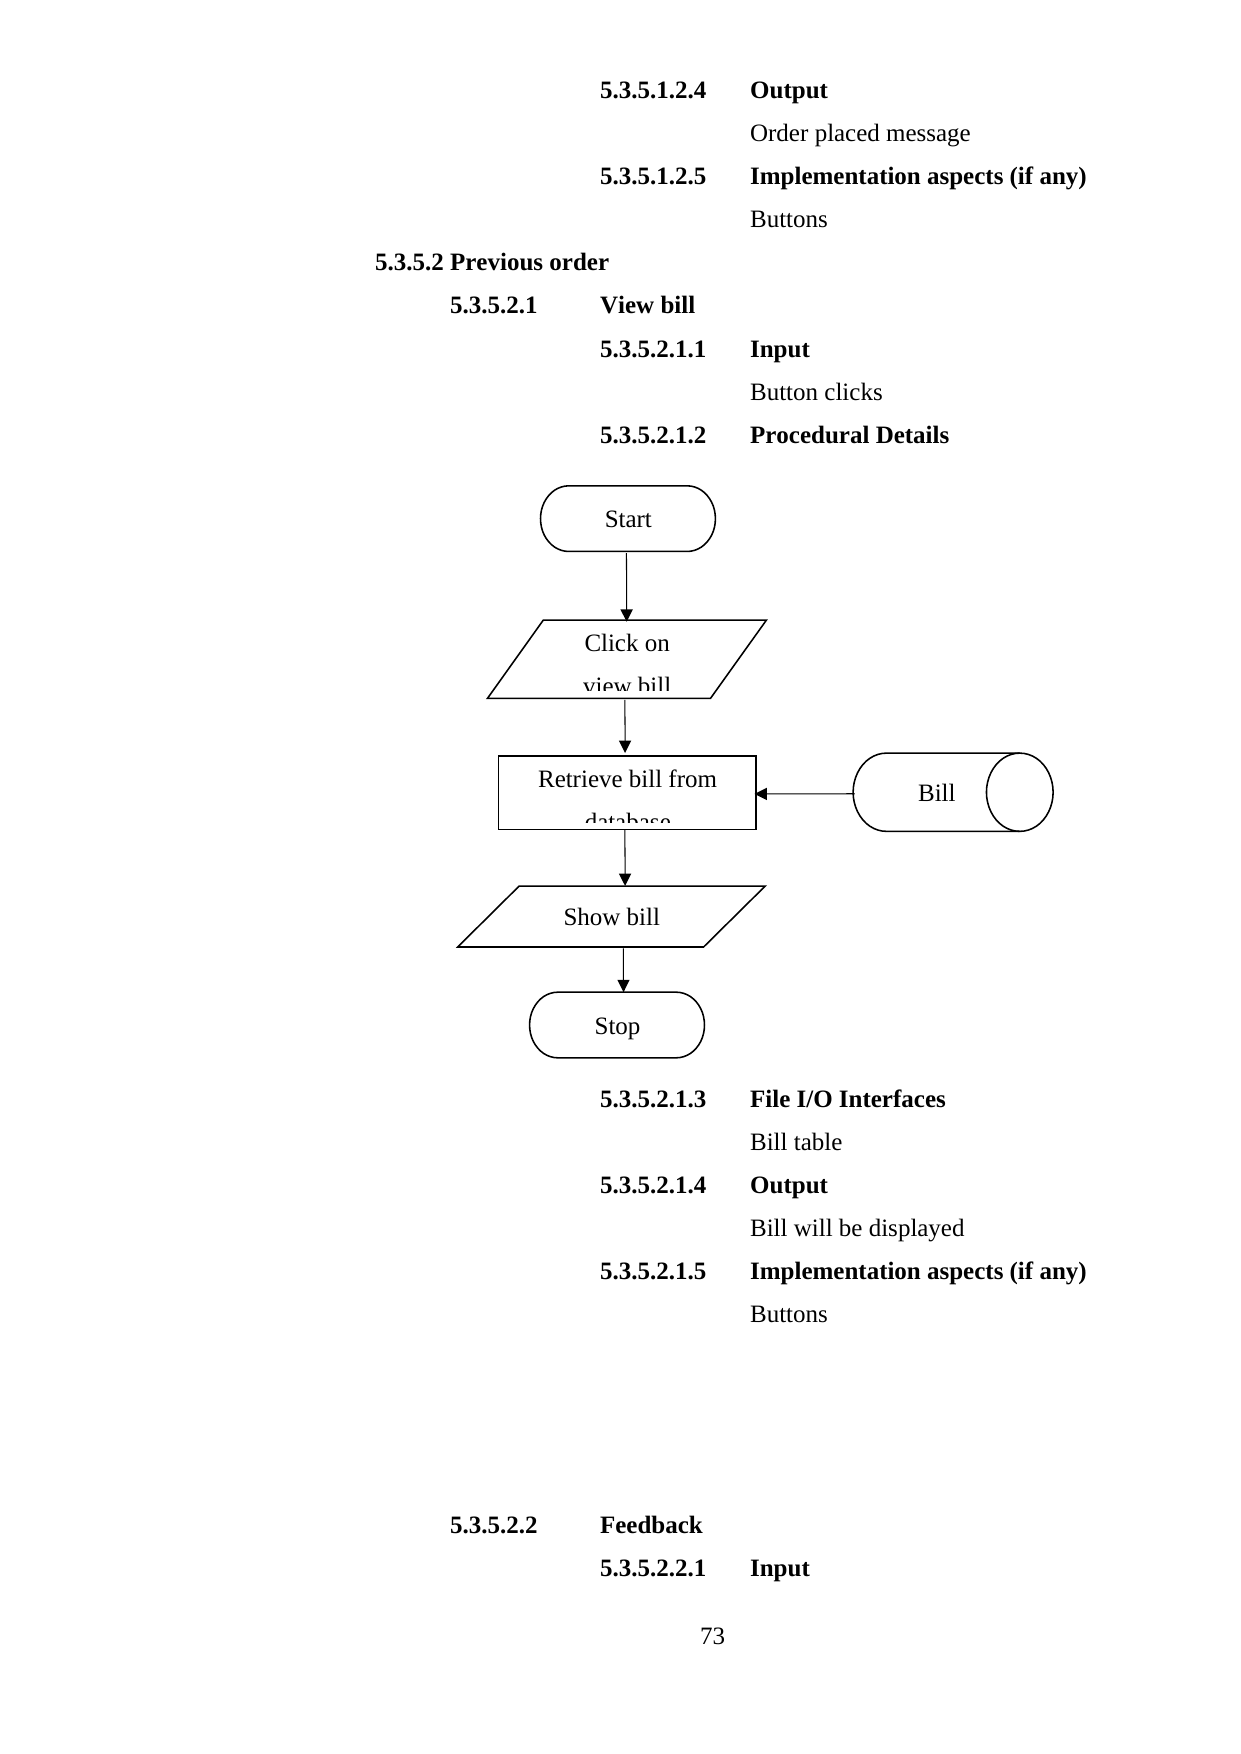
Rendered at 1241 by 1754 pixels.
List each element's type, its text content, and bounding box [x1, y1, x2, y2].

text Buttons [225, 204, 1128, 233]
text Buttons [375, 1299, 1128, 1328]
text 5.3.5.2.1.3 File I/O Interfaces [225, 1084, 1128, 1113]
text 5.3.5.2 Previous order [300, 247, 1128, 276]
text 5.3.5.2.1 View bill [225, 291, 1128, 319]
text Bill table [225, 1127, 1128, 1156]
text Bill will be displayed [225, 1213, 1128, 1242]
text 5.3.5.2.1.4 Output [225, 1170, 1128, 1199]
text 5.3.5.2.1.1 Input [225, 334, 1128, 362]
text 5.3.5.1.2.5 Implementation aspects (if any) [225, 161, 1128, 190]
text 5.3.5.2.2.1 Input [225, 1553, 1128, 1582]
text Order placed message [225, 118, 1128, 147]
text Button clicks [225, 377, 1128, 406]
text 5.3.5.2.1.5 Implementation aspects (if any) [225, 1256, 1128, 1285]
text 5.3.5.2.1.2 Procedural Details [225, 420, 1128, 449]
text 5.3.5.1.2.4 Output [225, 75, 1128, 104]
text 5.3.5.2.2 Feedback [375, 1510, 1128, 1539]
